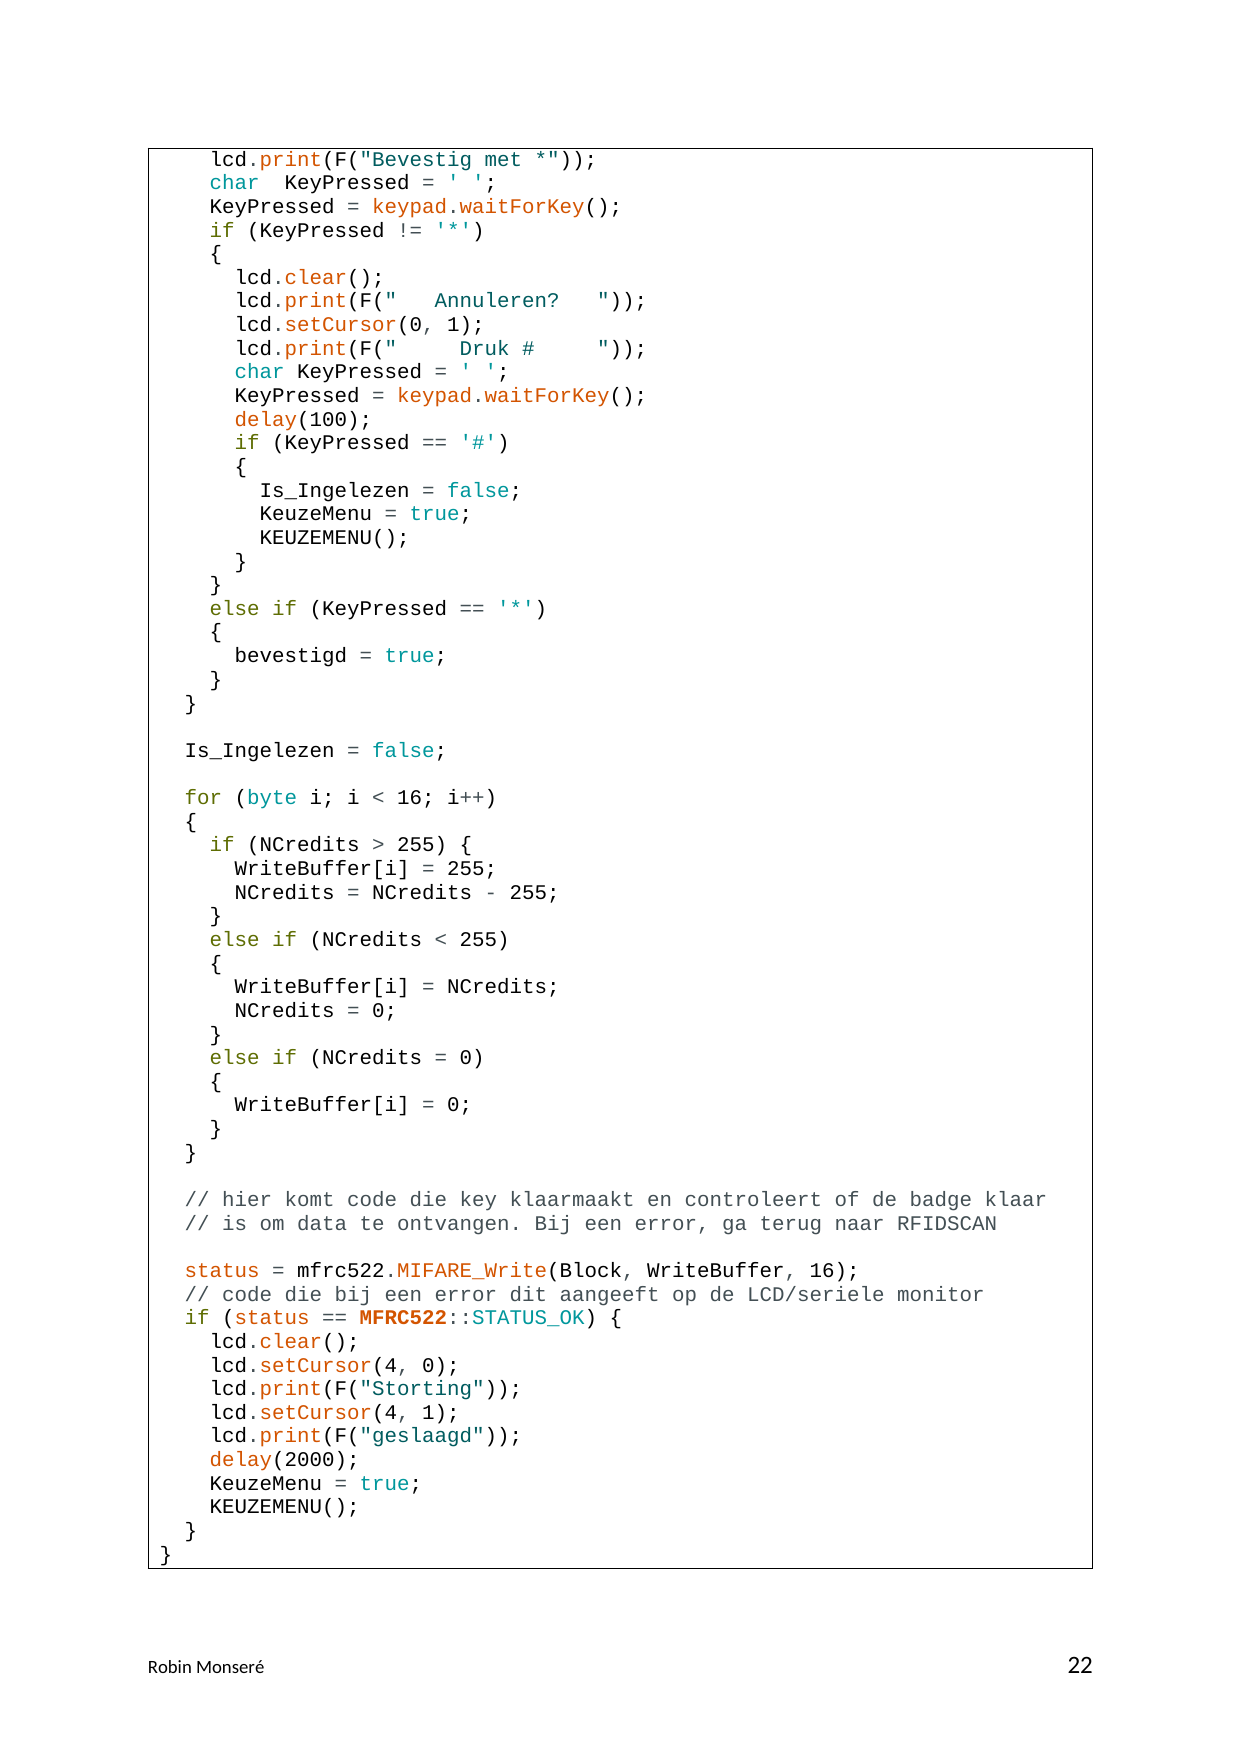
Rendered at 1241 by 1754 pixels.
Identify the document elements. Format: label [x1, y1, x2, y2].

table_header [149, 149, 1092, 1567]
